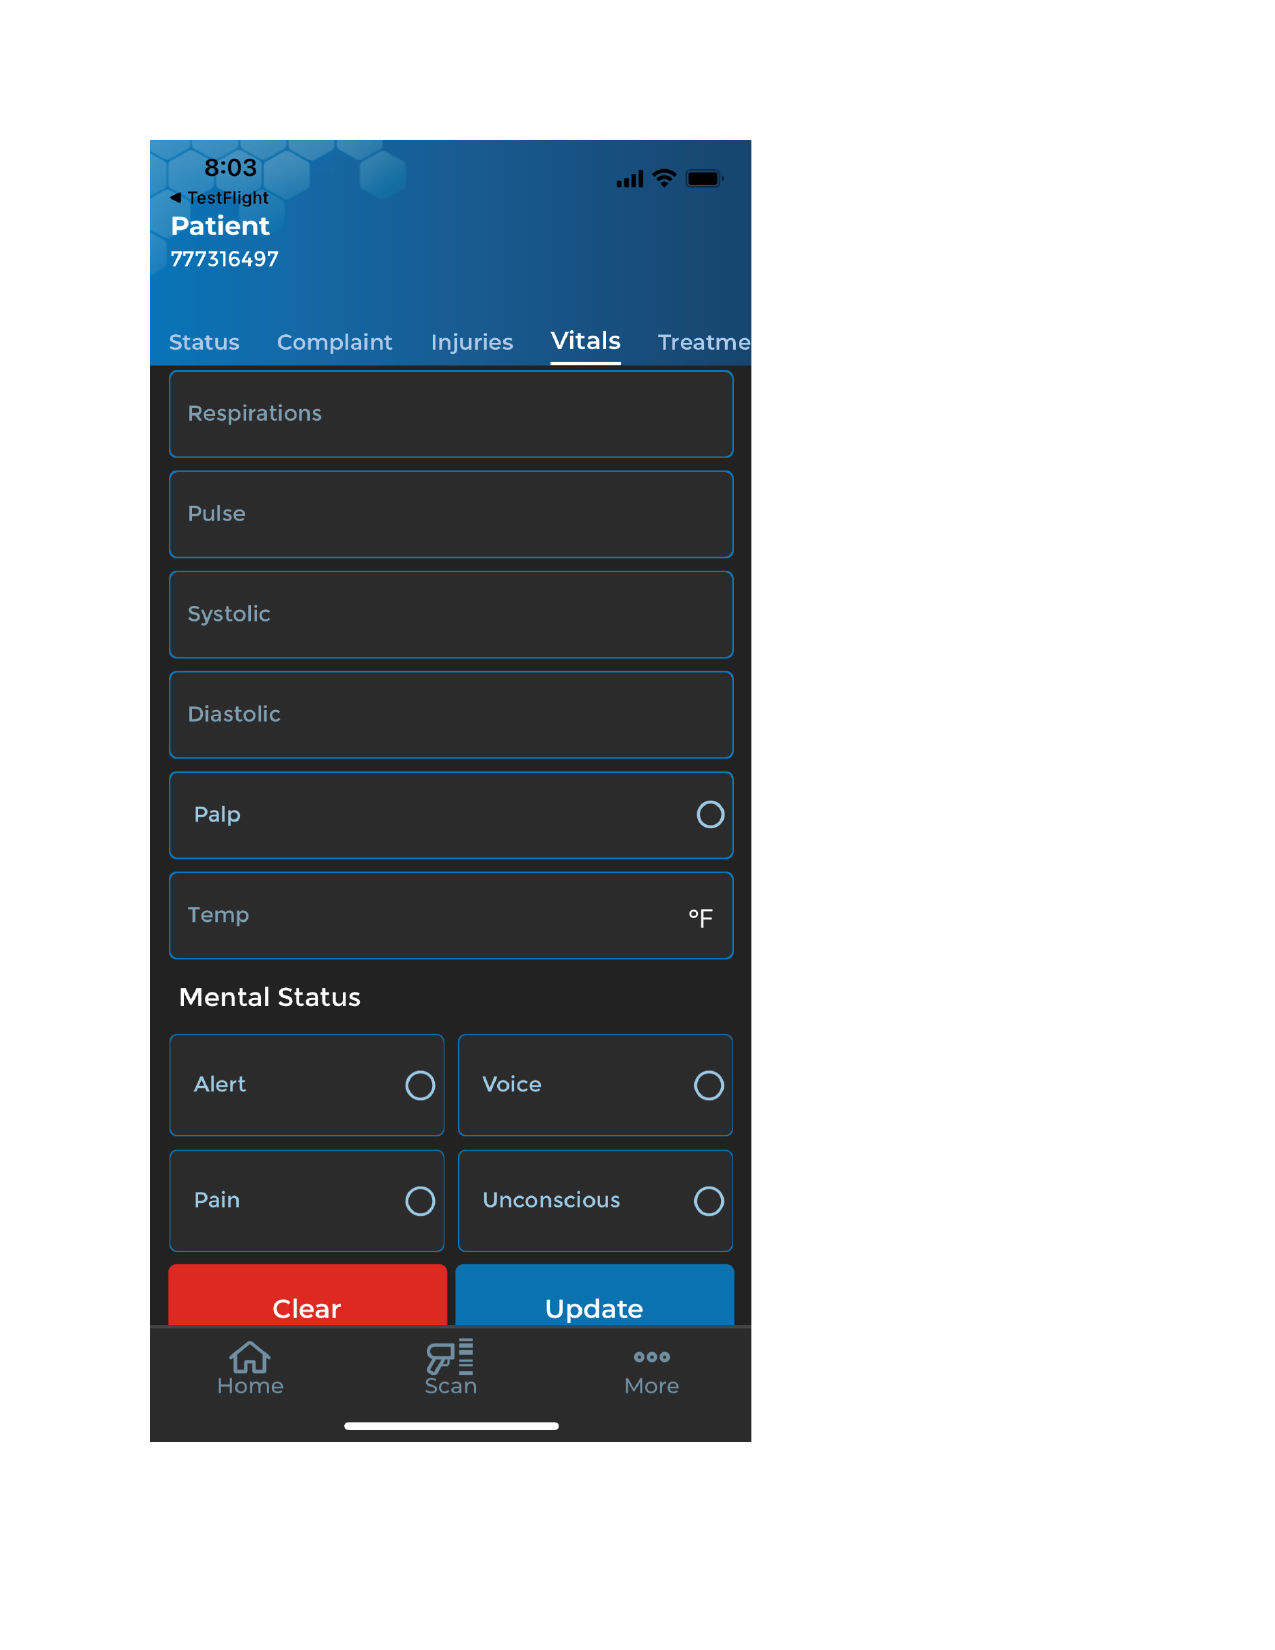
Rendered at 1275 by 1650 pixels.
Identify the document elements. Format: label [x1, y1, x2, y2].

picture [150, 140, 752, 1442]
